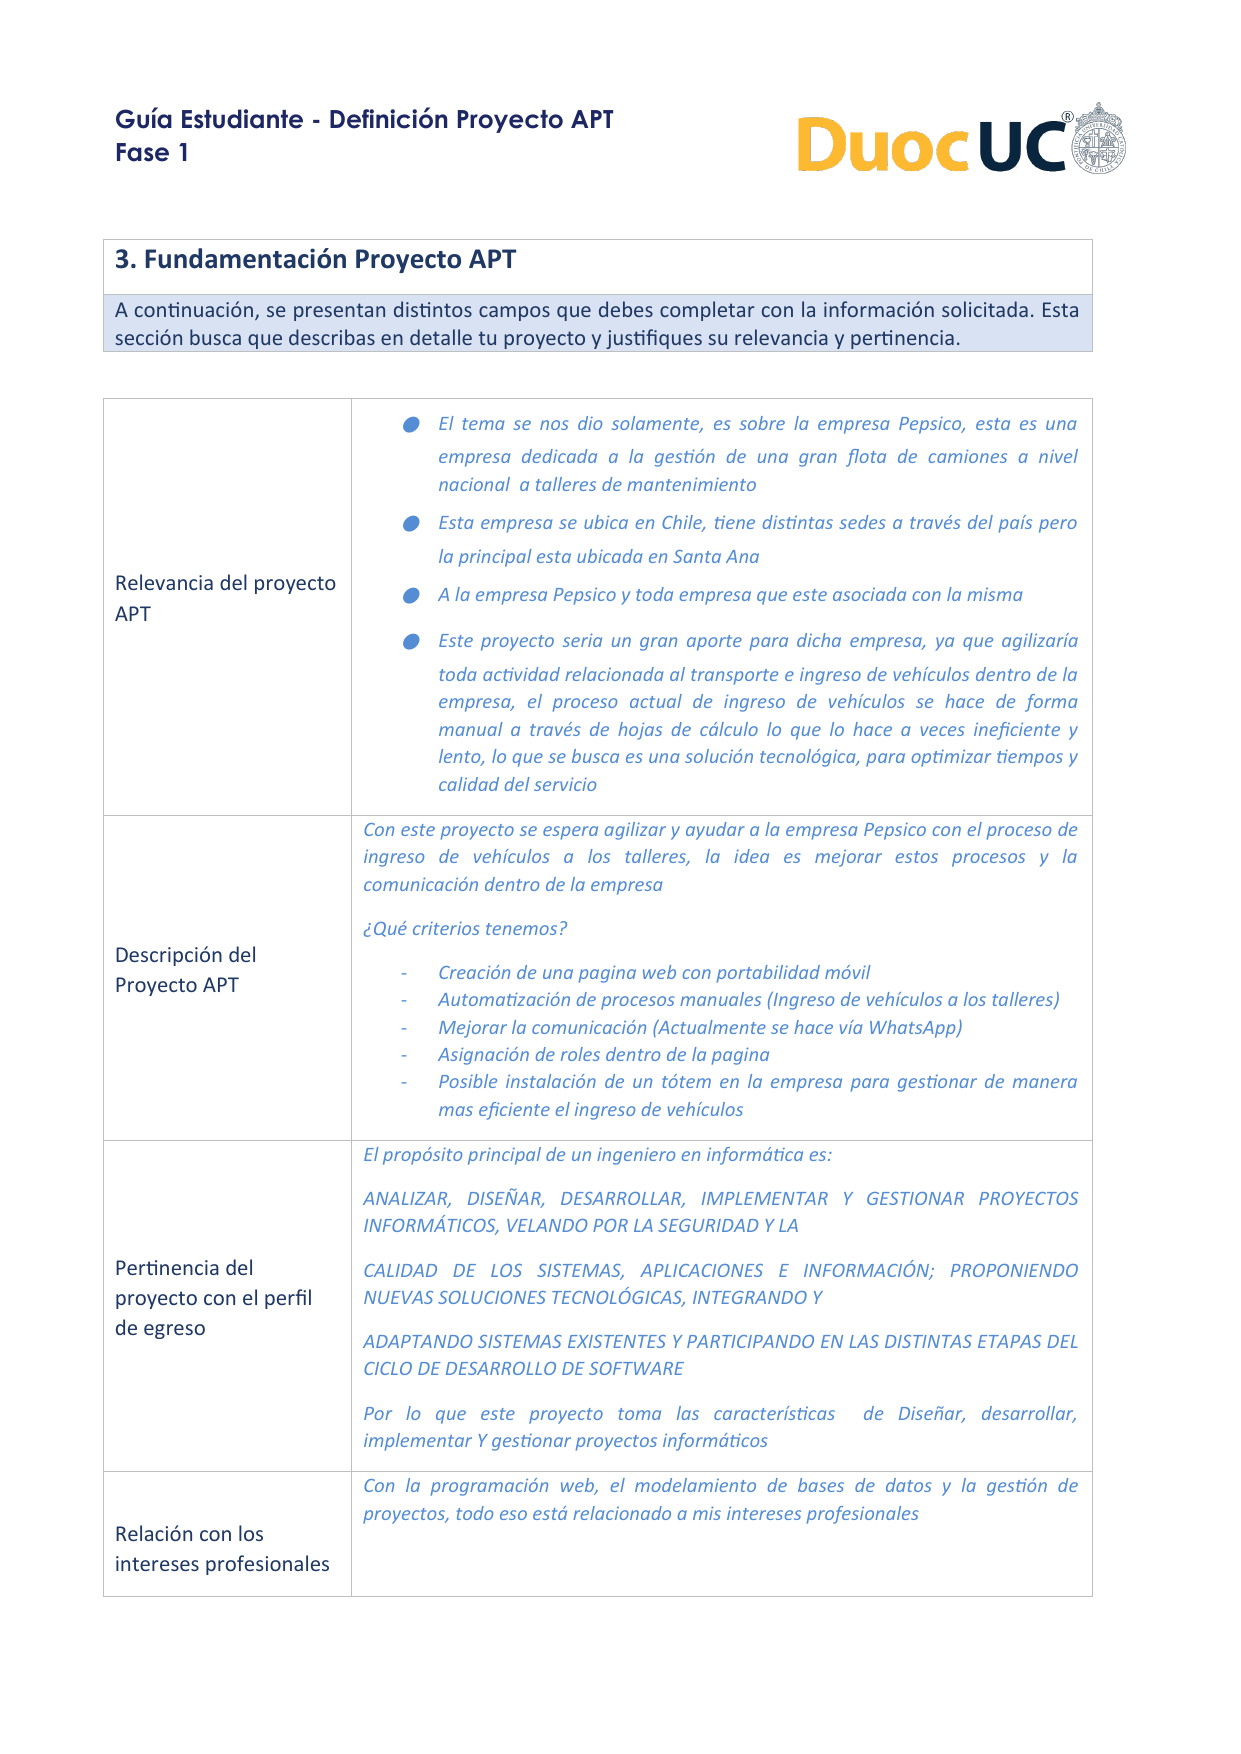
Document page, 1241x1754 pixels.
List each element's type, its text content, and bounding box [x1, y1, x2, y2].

table_cell A continuación, se presentan distintos campos que debes completar con la información solicitada. Esta sección busca que describas en detalle tu proyecto y justifiques su relevancia y pertinencia. [104, 295, 1092, 351]
table_header El tema se nos dio solamente, es sobre la empresa Pepsico, esta es una empresa dedicada a la gestión de una gran flota de camiones a nivel nacional a talleres de mantenimiento Esta empresa se ubica en Chile, tiene distintas sedes a través del país pero la principal esta ubicada en Santa Ana A la empresa Pepsico y toda empresa que este asociada con la misma Este proyecto seria un gran aporte para dicha empresa, ya que agilizaría toda actividad relacionada al transporte e ingreso de vehículos dentro de la empresa, el proceso actual de ingreso de vehículos se hace de forma manual a través de hojas de cálculo lo que lo hace a veces ineficiente y lento, lo que se busca es una solución tecnológica, para optimizar tiempos y calidad del servicio [352, 399, 1092, 815]
table_cell Pertinencia del proyecto con el perfil de egreso [104, 1141, 351, 1471]
table_cell Descripción del Proyecto APT [104, 816, 351, 1140]
picture [798, 102, 1126, 174]
table_header Relevancia del proyecto APT [104, 399, 351, 815]
table_header 3. Fundamentación Proyecto APT [104, 240, 1092, 294]
table_cell Relación con los intereses profesionales [104, 1472, 351, 1596]
table_cell El propósito principal de un ingeniero en informática es: ANALIZAR, DISEÑAR, DESARROLLAR, IMPLEMENTAR Y GESTIONAR PROYECTOS INFORMÁTICOS, VELANDO POR LA SEGURIDAD Y LA CALIDAD DE LOS SISTEMAS, APLICACIONES E INFORMACIÓN; PROPONIENDO NUEVAS SOLUCIONES TECNOLÓGICAS, INTEGRANDO Y ADAPTANDO SISTEMAS EXISTENTES Y PARTICIPANDO EN LAS DISTINTAS ETAPAS DEL CICLO DE DESARROLLO DE SOFTWARE Por lo que este proyecto toma las características de Diseñar, desarrollar, implementar Y gestionar proyectos informáticos [352, 1141, 1092, 1471]
table_cell Con la programación web, el modelamiento de bases de datos y la gestión de proyectos, todo eso está relacionado a mis intereses profesionales [352, 1472, 1092, 1596]
table_cell Con este proyecto se espera agilizar y ayudar a la empresa Pepsico con el proceso de ingreso de vehículos a los talleres, la idea es mejorar estos procesos y la comunicación dentro de la empresa ¿Qué criterios tenemos? Creación de una pagina web con portabilidad móvil Automatización de procesos manuales (Ingreso de vehículos a los talleres) Mejorar la comunicación (Actualmente se hace vía WhatsApp) Asignación de roles dentro de la pagina Posible instalación de un tótem en la empresa para gestionar de manera mas eficiente el ingreso de vehículos [352, 816, 1092, 1140]
